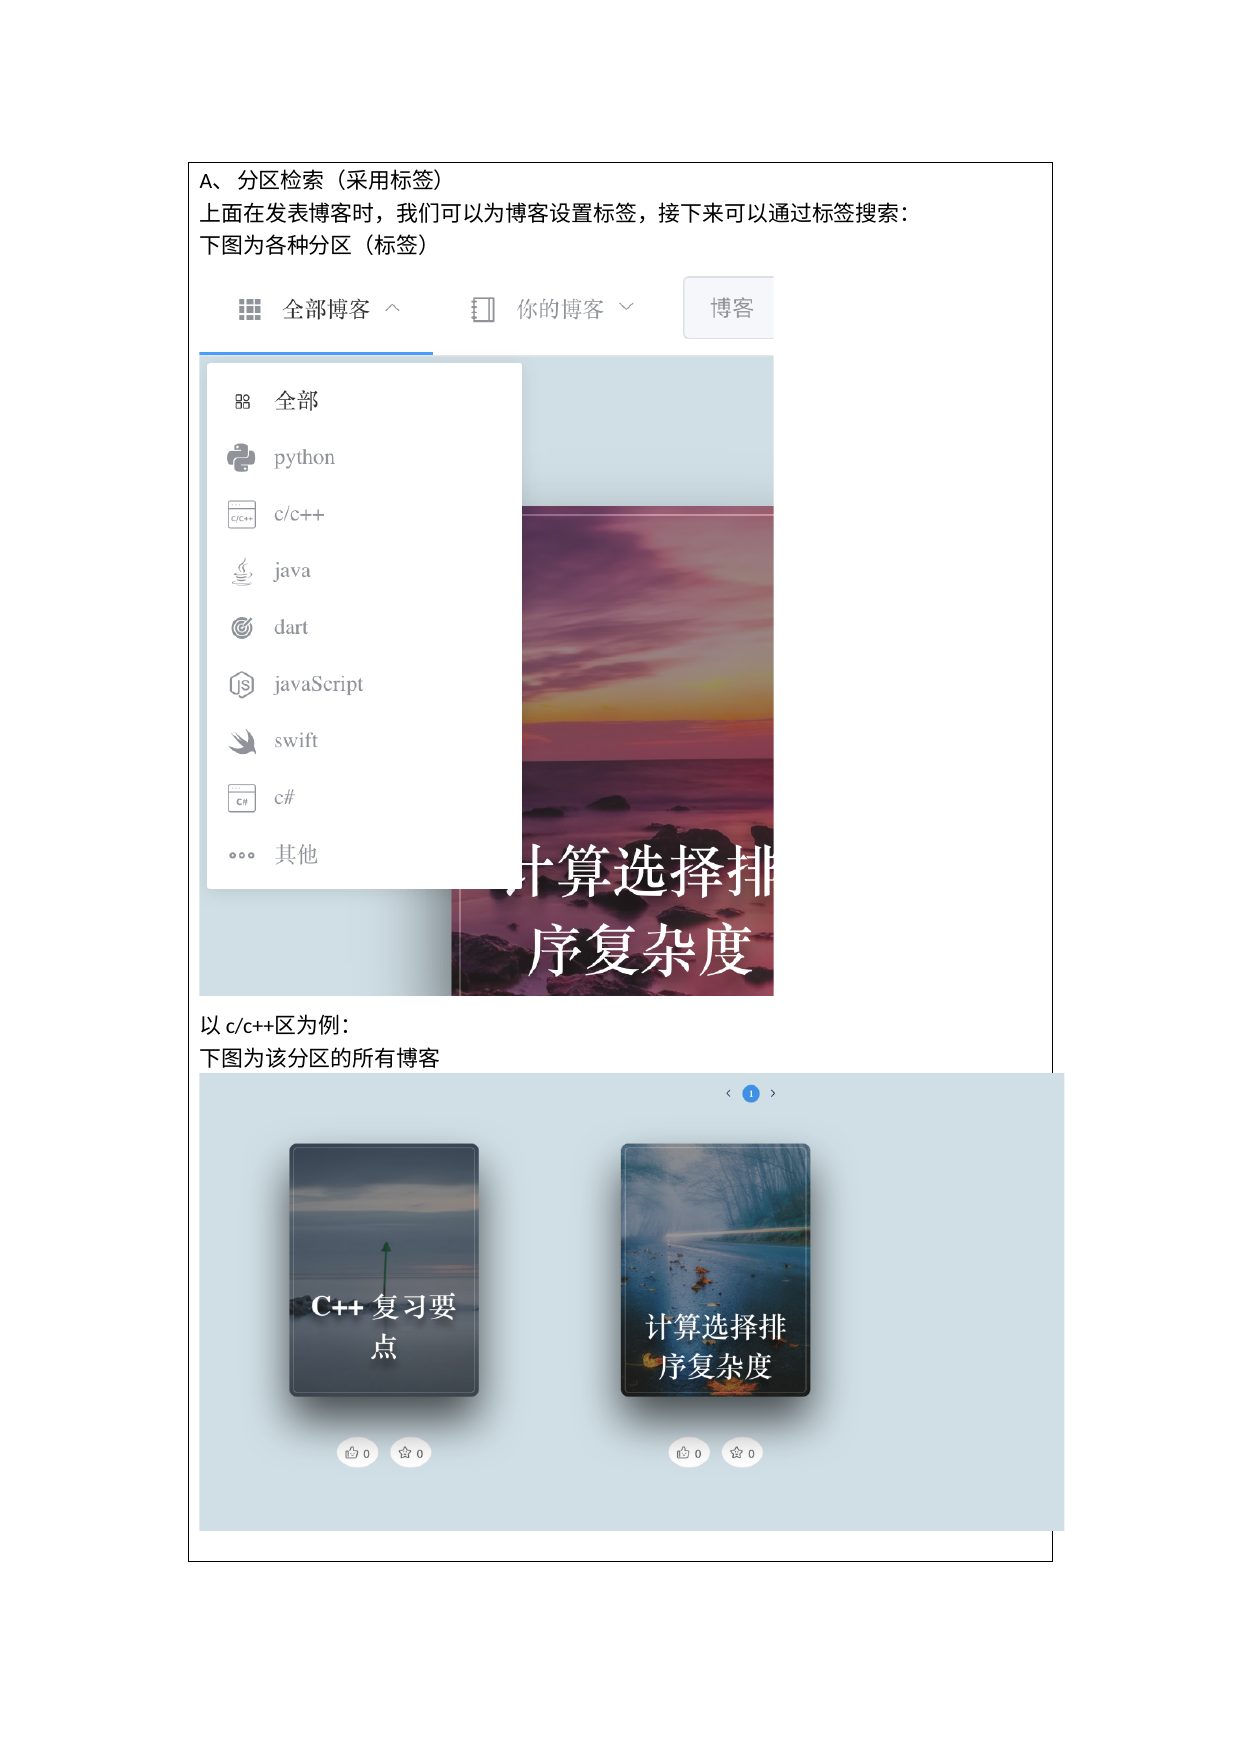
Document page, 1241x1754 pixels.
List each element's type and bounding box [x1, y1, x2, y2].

picture [199, 260, 774, 996]
picture [199, 1073, 1065, 1531]
table_cell [189, 163, 1052, 1561]
